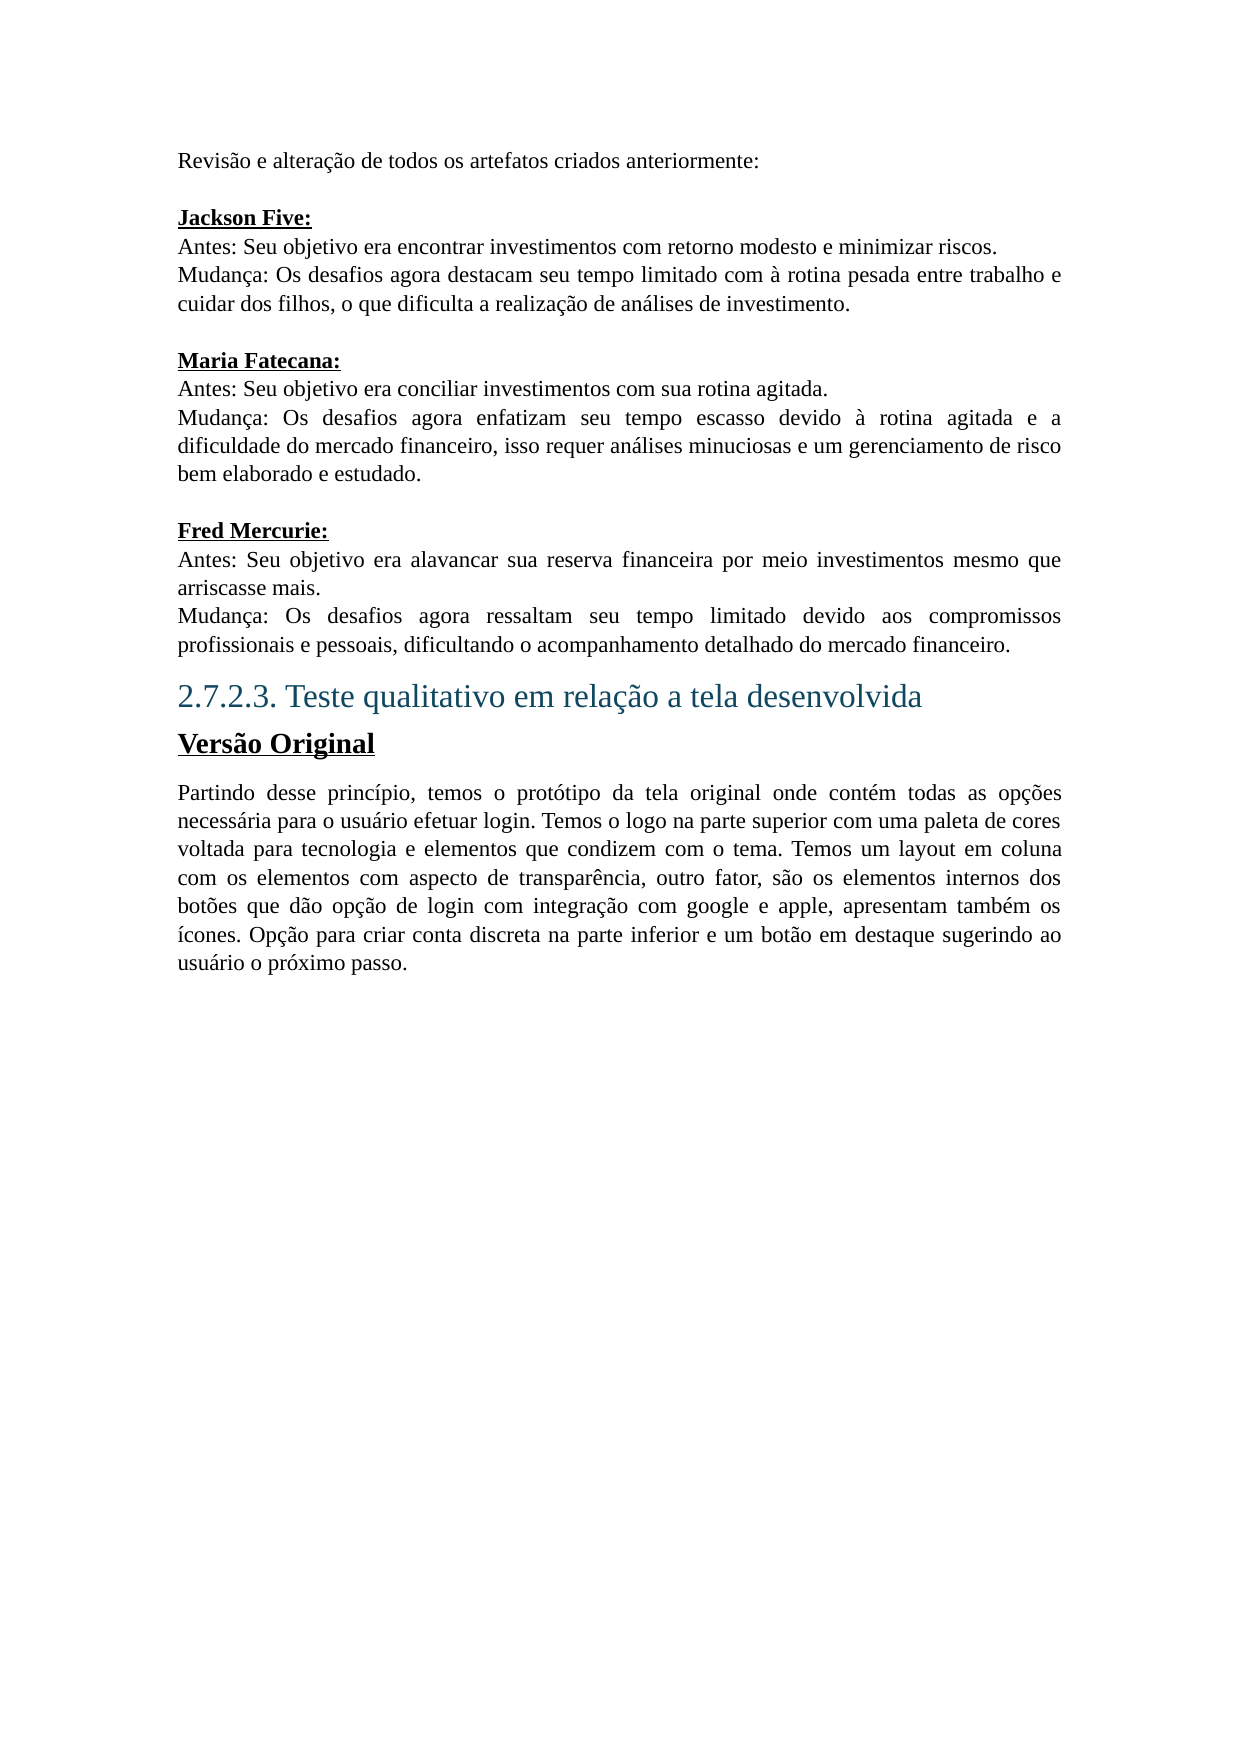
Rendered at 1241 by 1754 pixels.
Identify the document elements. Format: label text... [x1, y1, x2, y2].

text Fred Mercurie: [177, 517, 1063, 544]
text Versão Original [177, 726, 1063, 759]
text Mudança: Os desafios agora destacam seu tempo limitado com à rotina pesada entre trabalho e cuidar dos filhos, o que dificulta a realização de análises de investimento. [177, 261, 1063, 316]
text Revisão e alteração de todos os artefatos criados anteriormente: [177, 148, 1063, 174]
text Antes: Seu objetivo era alavancar sua reserva financeira por meio investimentos mesmo que arriscasse mais. [177, 546, 1063, 601]
subtitle 2.7.2.3. Teste qualitativo em relação a tela desenvolvida [177, 676, 1063, 714]
text Jackson Five: [177, 204, 1063, 231]
text Mudança: Os desafios agora enfatizam seu tempo escasso devido à rotina agitada e a dificuldade do mercado financeiro, isso requer análises minuciosas e um gerenciamento de risco bem elaborado e estudado. [177, 403, 1063, 487]
text Antes: Seu objetivo era encontrar investimentos com retorno modesto e minimizar riscos. [177, 233, 1063, 259]
text Maria Fatecana: [177, 347, 1063, 373]
text Mudança: Os desafios agora ressaltam seu tempo limitado devido aos compromissos profissionais e pessoais, dificultando o acompanhamento detalhado do mercado financeiro. [177, 603, 1063, 657]
text Antes: Seu objetivo era conciliar investimentos com sua rotina agitada. [177, 375, 1063, 401]
text Partindo desse princípio, temos o protótipo da tela original onde contém todas as opções necessária para o usuário efetuar login. Temos o logo na parte superior com uma paleta de cores voltada para tecnologia e elementos que condizem com o tema. Temos um layout em coluna com os elementos com aspecto de transparência, outro fator, são os elementos internos dos botões que dão opção de login com integração com google e apple, apresentam também os ícones. Opção para criar conta discreta na parte inferior e um botão em destaque sugerindo ao usuário o próximo passo. [177, 779, 1063, 976]
